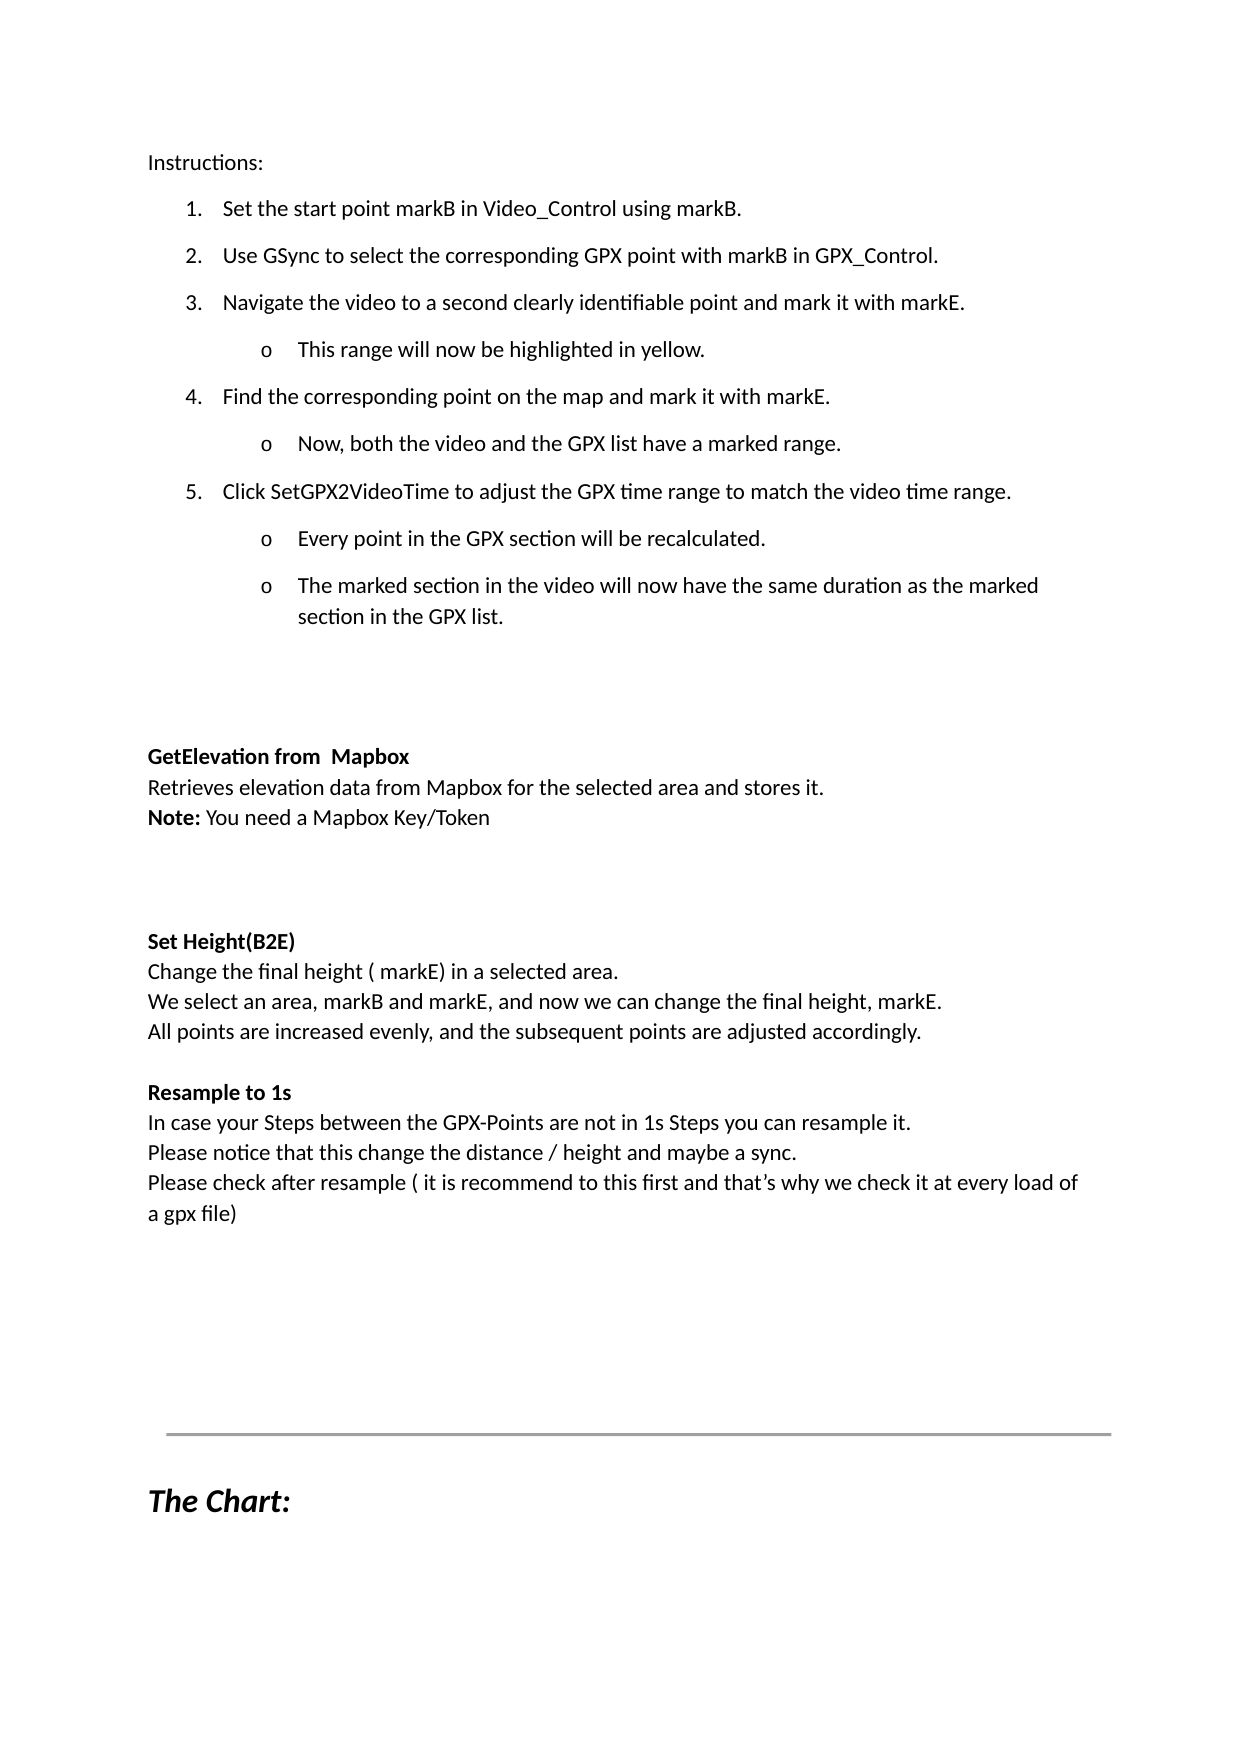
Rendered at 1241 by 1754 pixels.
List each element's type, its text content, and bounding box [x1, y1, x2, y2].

text GetElevation from Mapbox Retrieves elevation data from Mapbox for the selected area and stores it. Note: You need a Mapbox Key/Token [148, 742, 1093, 861]
list Every point in the GPX section will be recalculated. [260, 524, 1093, 552]
text Set Height(B2E) Change the final height ( markE) in a selected area. We select an area, markB and markE, and now we can change the final height, markE. All points are increased evenly, and the subsequent points are adjusted accordingly. Resample to 1s In case your Steps between the GPX-Points are not in 1s Steps you can resample it. Please notice that this change the distance / height and maybe a sync. Please check after resample ( it is recommend to this first and that’s why we check it at every load of a gpx file) [148, 927, 1093, 1227]
list Set the start point markB in Video_Control using markB. [185, 194, 1093, 222]
text Instructions: [148, 148, 1093, 176]
list The marked section in the video will now have the same duration as the marked section in the GPX list. [260, 571, 1093, 630]
list Navigate the video to a second clearly identifiable point and mark it with markE. [185, 288, 1093, 316]
list This range will now be highlighted in yellow. [260, 335, 1093, 364]
list Find the corresponding point on the map and mark it with markE. [185, 382, 1093, 411]
text The Chart: [148, 1480, 1093, 1521]
list Use GSync to select the corresponding GPX point with markB in GPX_Control. [185, 241, 1093, 269]
list Click SetGPX2VideoTime to adjust the GPX time range to match the video time range. [185, 477, 1093, 505]
list Now, both the video and the GPX list have a marked range. [260, 429, 1093, 458]
